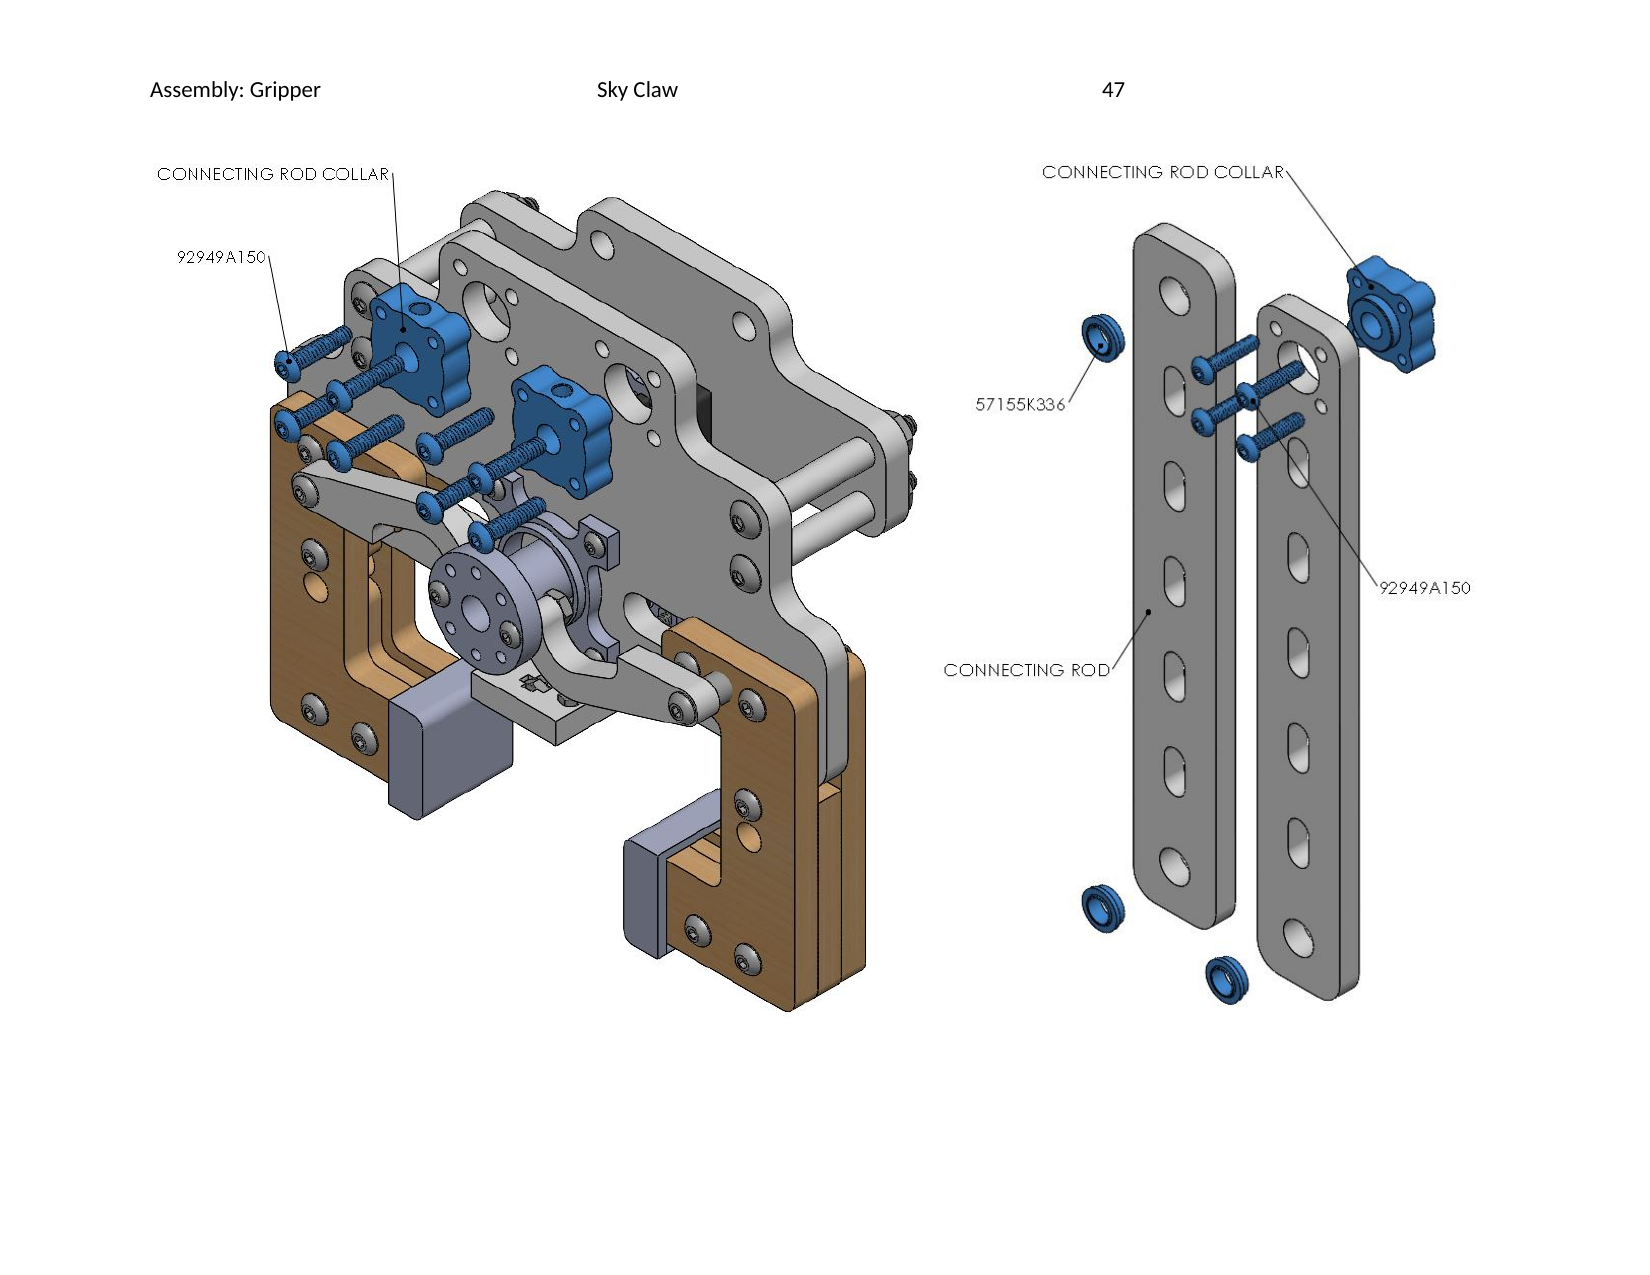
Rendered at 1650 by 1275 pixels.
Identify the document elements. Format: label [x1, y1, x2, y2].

picture [150, 150, 1481, 1021]
